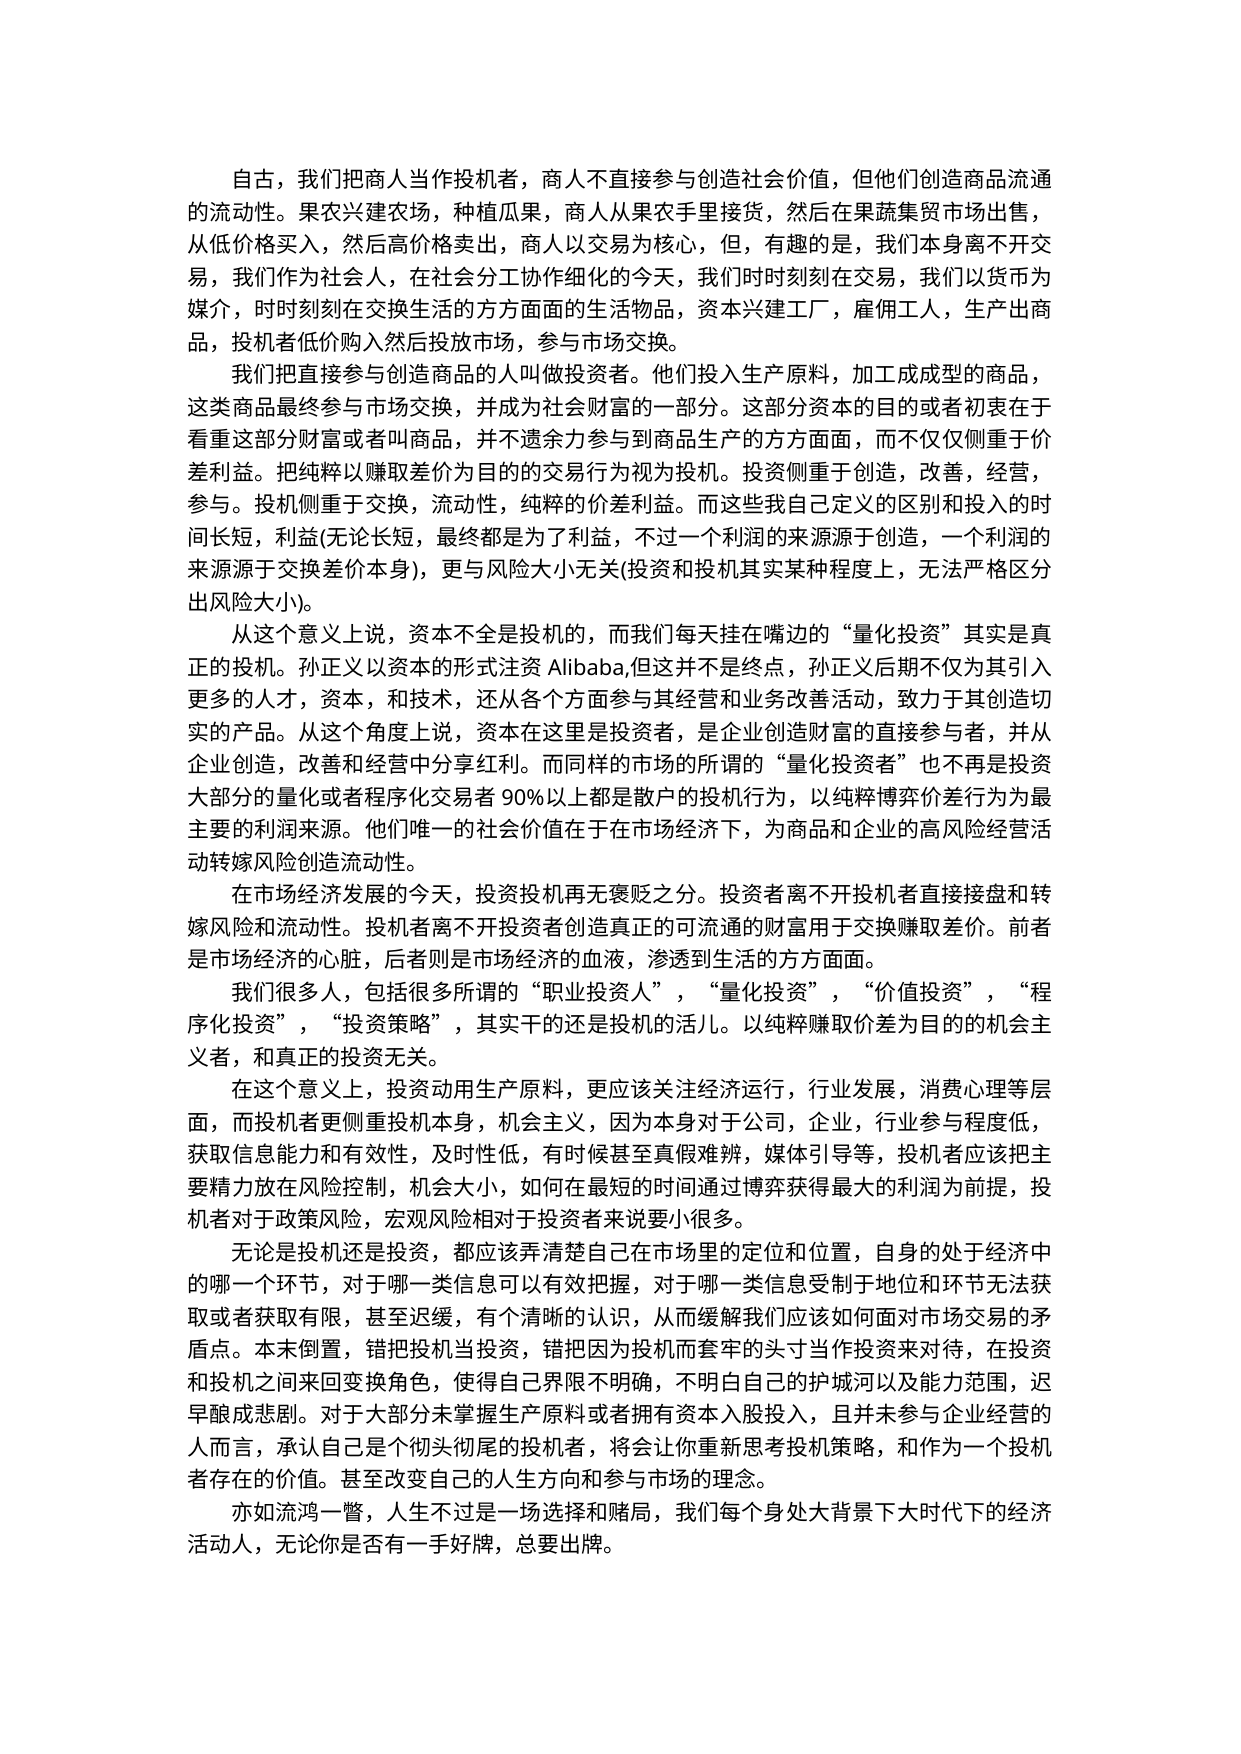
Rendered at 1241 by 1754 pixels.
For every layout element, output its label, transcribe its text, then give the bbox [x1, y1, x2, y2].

list 从这个意义上说，资本不全是投机的，而我们每天挂在嘴边的“量化投资”其实是真正的投机。孙正义以资本的形式注资Alibaba,但这并不是终点，孙正义后期不仅为其引入更多的人才，资本，和技术，还从各个方面参与其经营和业务改善活动，致力于其创造切实的产品。从这个角度上说，资本在这里是投资者，是企业创造财富的直接参与者，并从企业创造，改善和经营中分享红利。而同样的市场的所谓的“量化投资者”也不再是投资，大部分的量化或者程序化交易者90%以上都是散户的投机行为，以纯粹博弈价差行为为最主要的利润来源。他们唯一的社会价值在于在市场经济下，为商品和企业的高风险经营活动转嫁风险创造流动性。 [187, 617, 1053, 877]
list 自古，我们把商人当作投机者，商人不直接参与创造社会价值，但他们创造商品流通的流动性。果农兴建农场，种植瓜果，商人从果农手里接货，然后在果蔬集贸市场出售，从低价格买入，然后高价格卖出，商人以交易为核心，但，有趣的是，我们本身离不开交易，我们作为社会人，在社会分工协作细化的今天，我们时时刻刻在交易，我们以货币为媒介，时时刻刻在交换生活的方方面面的生活物品，资本兴建工厂，雇佣工人，生产出商品，投机者低价购入然后投放市场，参与市场交换。 [187, 162, 1053, 357]
list 我们把直接参与创造商品的人叫做投资者。他们投入生产原料，加工成成型的商品，这类商品最终参与市场交换，并成为社会财富的一部分。这部分资本的目的或者初衷在于看重这部分财富或者叫商品，并不遗余力参与到商品生产的方方面面，而不仅仅侧重于价差利益。把纯粹以赚取差价为目的的交易行为视为投机。投资侧重于创造，改善，经营，参与。投机侧重于交换，流动性，纯粹的价差利益。而这些我自己定义的区别和投入的时间长短，利益(无论长短，最终都是为了利益，不过一个利润的来源源于创造，一个利润的来源源于交换差价本身)，更与风险大小无关(投资和投机其实某种程度上，无法严格区分出风险大小)。 [187, 357, 1053, 617]
list 在市场经济发展的今天，投资投机再无褒贬之分。投资者离不开投机者直接接盘和转嫁风险和流动性。投机者离不开投资者创造真正的可流通的财富用于交换赚取差价。前者是市场经济的心脏，后者则是市场经济的血液，渗透到生活的方方面面。 [187, 877, 1053, 974]
list 无论是投机还是投资，都应该弄清楚自己在市场里的定位和位置，自身的处于经济中的哪一个环节，对于哪一类信息可以有效把握，对于哪一类信息受制于地位和环节无法获取或者获取有限，甚至迟缓，有个清晰的认识，从而缓解我们应该如何面对市场交易的矛盾点。本末倒置，错把投机当投资，错把因为投机而套牢的头寸当作投资来对待，在投资和投机之间来回变换角色，使得自己界限不明确，不明白自己的护城河以及能力范围，迟早酿成悲剧。对于大部分未掌握生产原料或者拥有资本入股投入，且并未参与企业经营的人而言，承认自己是个彻头彻尾的投机者，将会让你重新思考投机策略，和作为一个投机者存在的价值。甚至改变自己的人生方向和参与市场的理念。 [187, 1234, 1053, 1494]
list 我们很多人，包括很多所谓的“职业投资人”，“量化投资”，“价值投资”，“程序化投资”，“投资策略”，其实干的还是投机的活儿。以纯粹赚取价差为目的的机会主义者，和真正的投资无关。 [187, 974, 1053, 1072]
list 亦如流鸿一瞥，人生不过是一场选择和赌局，我们每个身处大背景下大时代下的经济活动人，无论你是否有一手好牌，总要出牌。 [187, 1494, 1053, 1559]
list 在这个意义上，投资动用生产原料，更应该关注经济运行，行业发展，消费心理等层面，而投机者更侧重投机本身，机会主义，因为本身对于公司，企业，行业参与程度低，获取信息能力和有效性，及时性低，有时候甚至真假难辨，媒体引导等，投机者应该把主要精力放在风险控制，机会大小，如何在最短的时间通过博弈获得最大的利润为前提，投机者对于政策风险，宏观风险相对于投资者来说要小很多。 [187, 1072, 1053, 1234]
